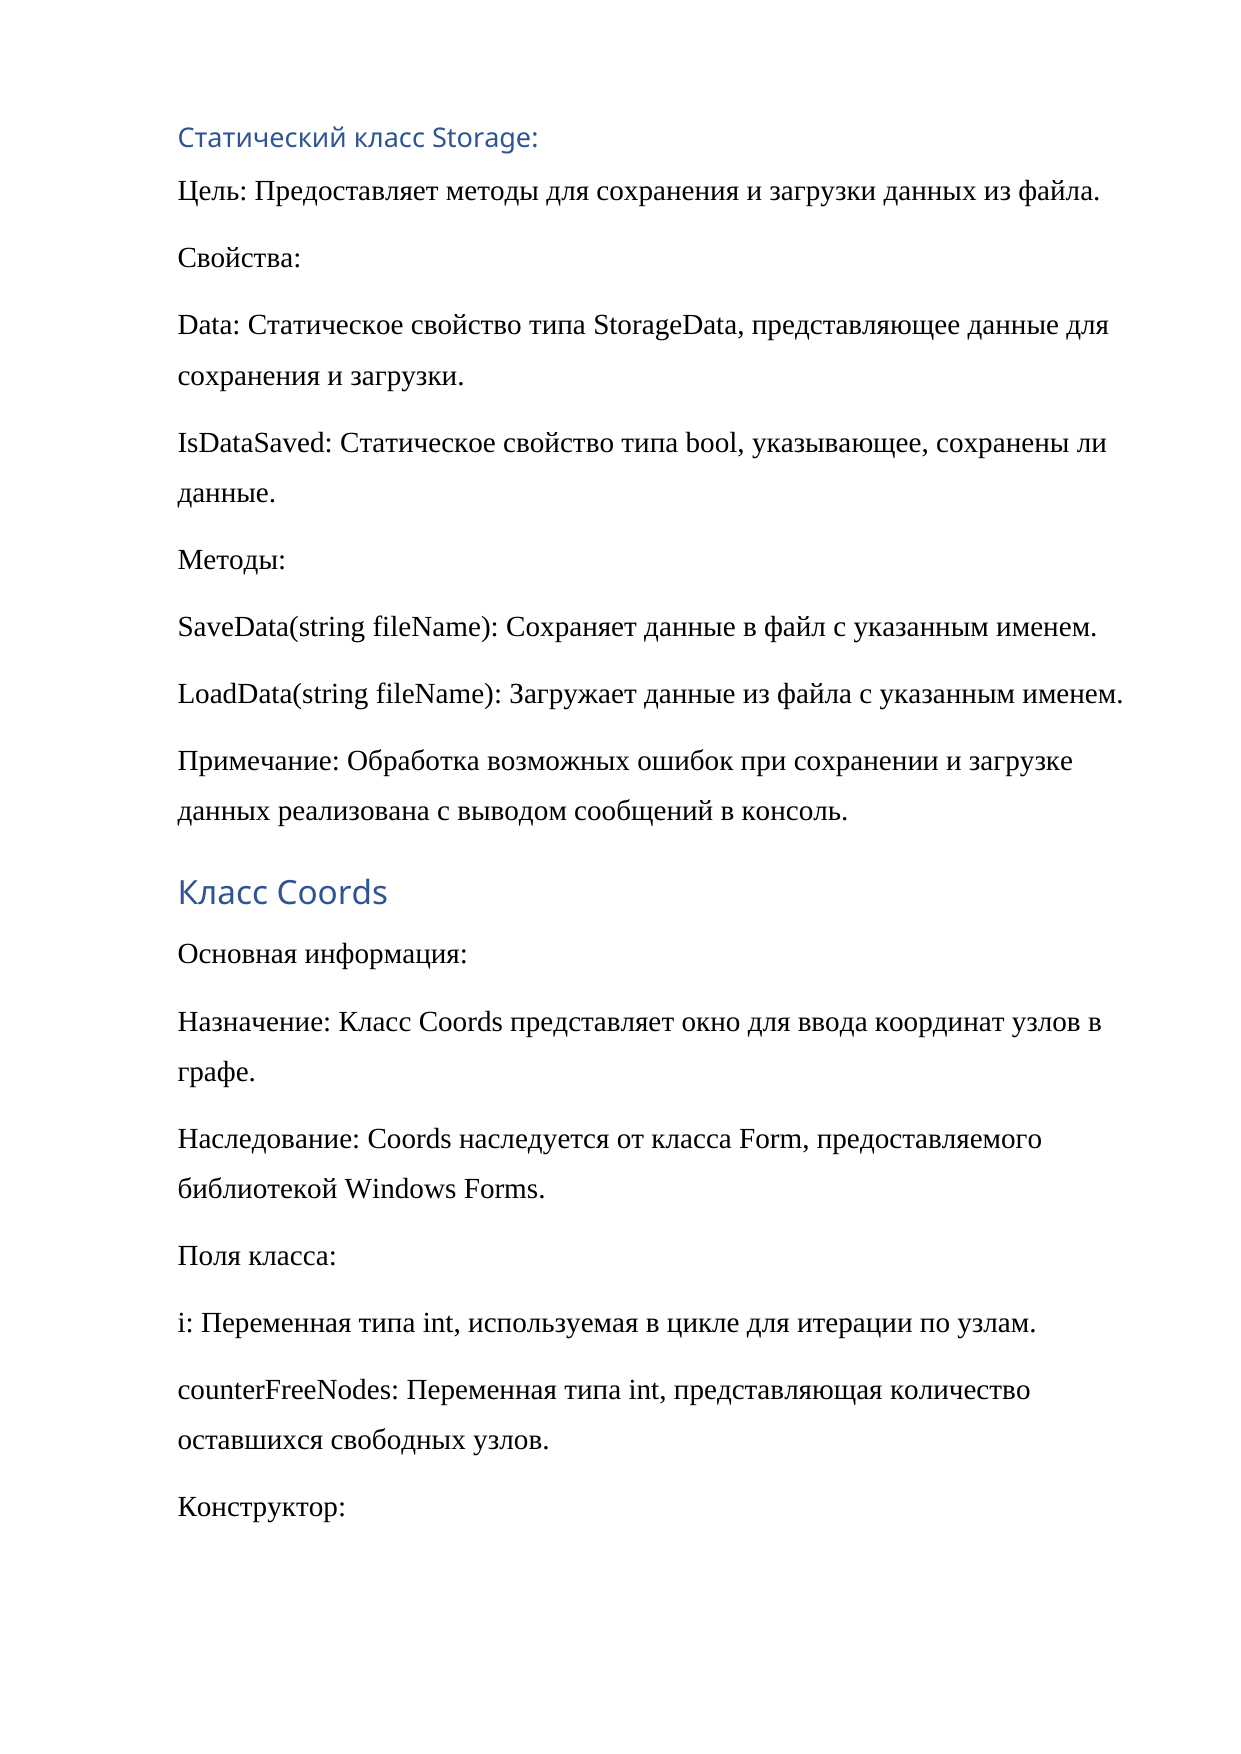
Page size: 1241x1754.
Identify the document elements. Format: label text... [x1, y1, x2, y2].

subtitle Статический класс Storage: [177, 118, 1152, 155]
text LoadData(string fileName): Загружает данные из файла с указанным именем. [177, 676, 1152, 709]
subtitle Класс Coords [177, 868, 1152, 914]
text Назначение: Класс Coords представляет окно для ввода координат узлов в графе. [177, 1004, 1152, 1087]
text Конструктор: [177, 1489, 1152, 1523]
text i: Переменная типа int, используемая в цикле для итерации по узлам. [177, 1305, 1152, 1339]
text Примечание: Обработка возможных ошибок при сохранении и загрузке данных реализована с выводом сообщений в консоль. [177, 743, 1152, 827]
text SaveData(string fileName): Сохраняет данные в файл с указанным именем. [177, 609, 1152, 642]
text Методы: [177, 542, 1152, 576]
text Основная информация: [177, 937, 1152, 970]
text Поля класса: [177, 1238, 1152, 1272]
text Наследование: Coords наследуется от класса Form, предоставляемого библиотекой Windows Forms. [177, 1121, 1152, 1205]
text counterFreeNodes: Переменная типа int, представляющая количество оставшихся свободных узлов. [177, 1372, 1152, 1456]
text IsDataSaved: Статическое свойство типа bool, указывающее, сохранены ли данные. [177, 425, 1152, 508]
text Цель: Предоставляет методы для сохранения и загрузки данных из файла. [177, 173, 1152, 207]
text Data: Статическое свойство типа StorageData, представляющее данные для сохранения и загрузки. [177, 307, 1152, 391]
text Свойства: [177, 240, 1152, 274]
